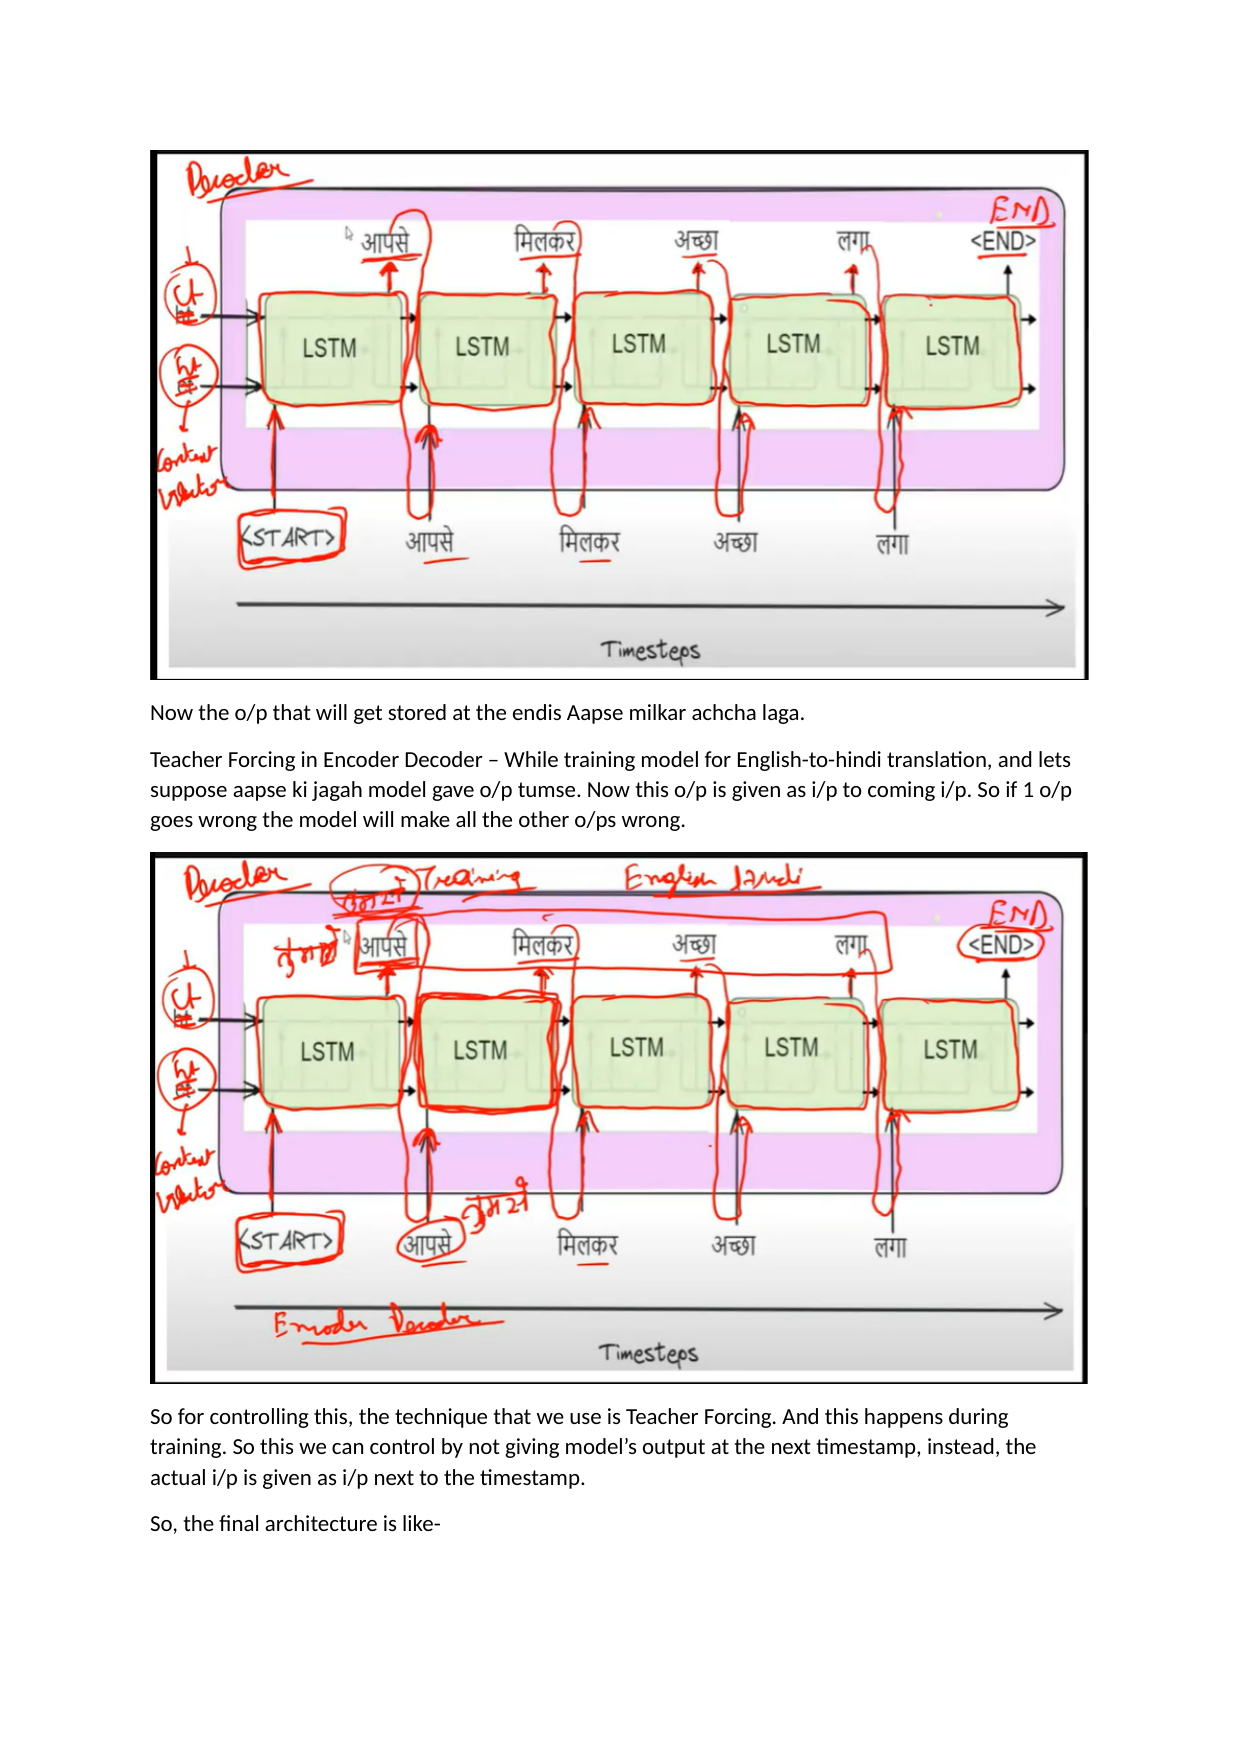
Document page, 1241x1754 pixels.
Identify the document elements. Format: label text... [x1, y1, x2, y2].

text Now the o/p that will get stored at the endis Aapse milkar achcha laga. [150, 698, 1090, 726]
text So, the final architecture is like- [150, 1509, 1090, 1538]
text Teacher Forcing in Encoder Decoder – While training model for English-to-hindi translation, and lets suppose aapse ki jagah model gave o/p tumse. Now this o/p is given as i/p to coming i/p. So if 1 o/p goes wrong the model will make all the other o/ps wrong. [150, 745, 1090, 833]
picture [150, 150, 1089, 680]
text So for controlling this, the technique that we use is Teacher Forcing. And this happens during training. So this we can control by not giving model’s output at the next timestamp, instead, the actual i/p is given as i/p next to the timestamp. [150, 1402, 1090, 1491]
picture [150, 852, 1088, 1384]
